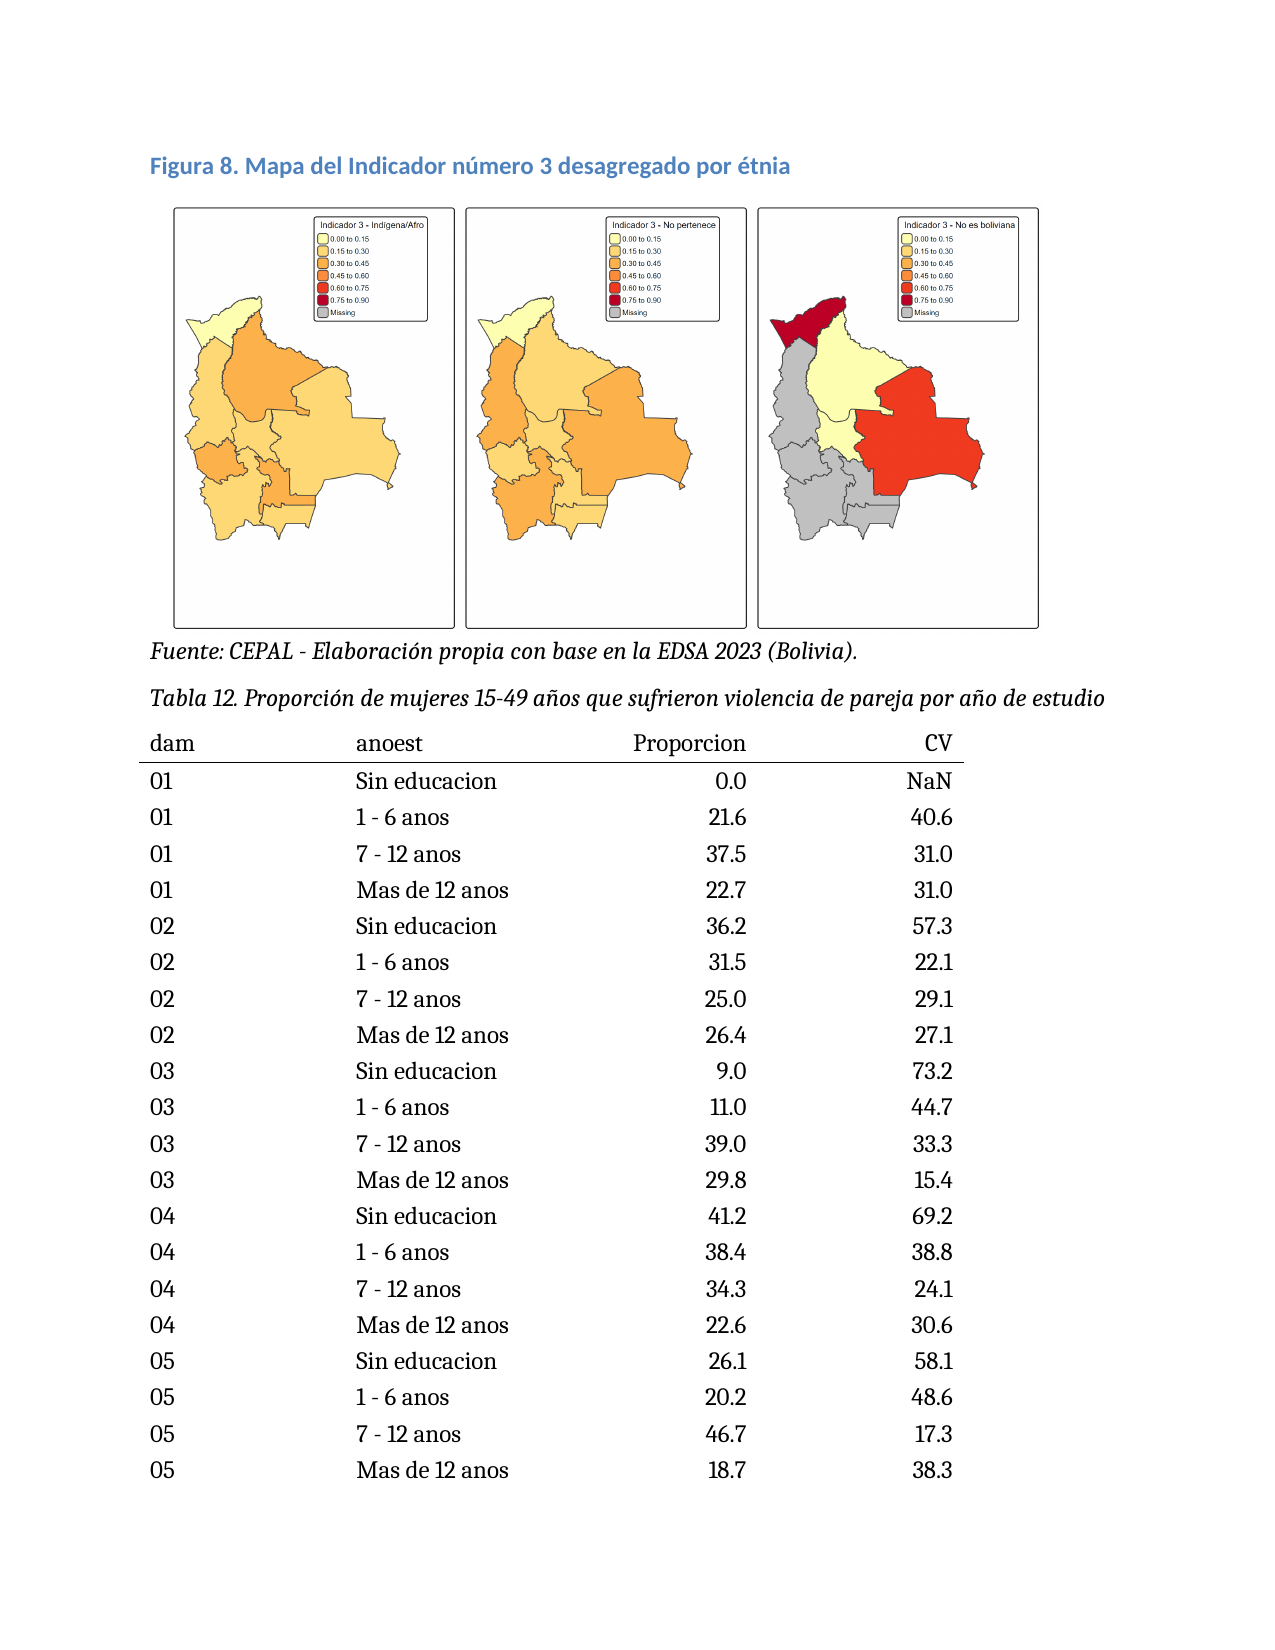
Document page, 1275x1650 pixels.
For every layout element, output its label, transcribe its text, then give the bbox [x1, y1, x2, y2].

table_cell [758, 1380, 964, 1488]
subtitle Figura 8. Mapa del Indicador número 3 desagregado por étnia [150, 150, 1125, 181]
picture [168, 199, 1044, 637]
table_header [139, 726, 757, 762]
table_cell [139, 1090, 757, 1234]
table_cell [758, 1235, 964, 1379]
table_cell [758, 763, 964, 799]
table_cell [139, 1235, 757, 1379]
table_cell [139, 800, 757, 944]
text Tabla 12. Proporción de mujeres 15-49 años que sufrieron violencia de pareja por año de estudio [150, 684, 1125, 713]
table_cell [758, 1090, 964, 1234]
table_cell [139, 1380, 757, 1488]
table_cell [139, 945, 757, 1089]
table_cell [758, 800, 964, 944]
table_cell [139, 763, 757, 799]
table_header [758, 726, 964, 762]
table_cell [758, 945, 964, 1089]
